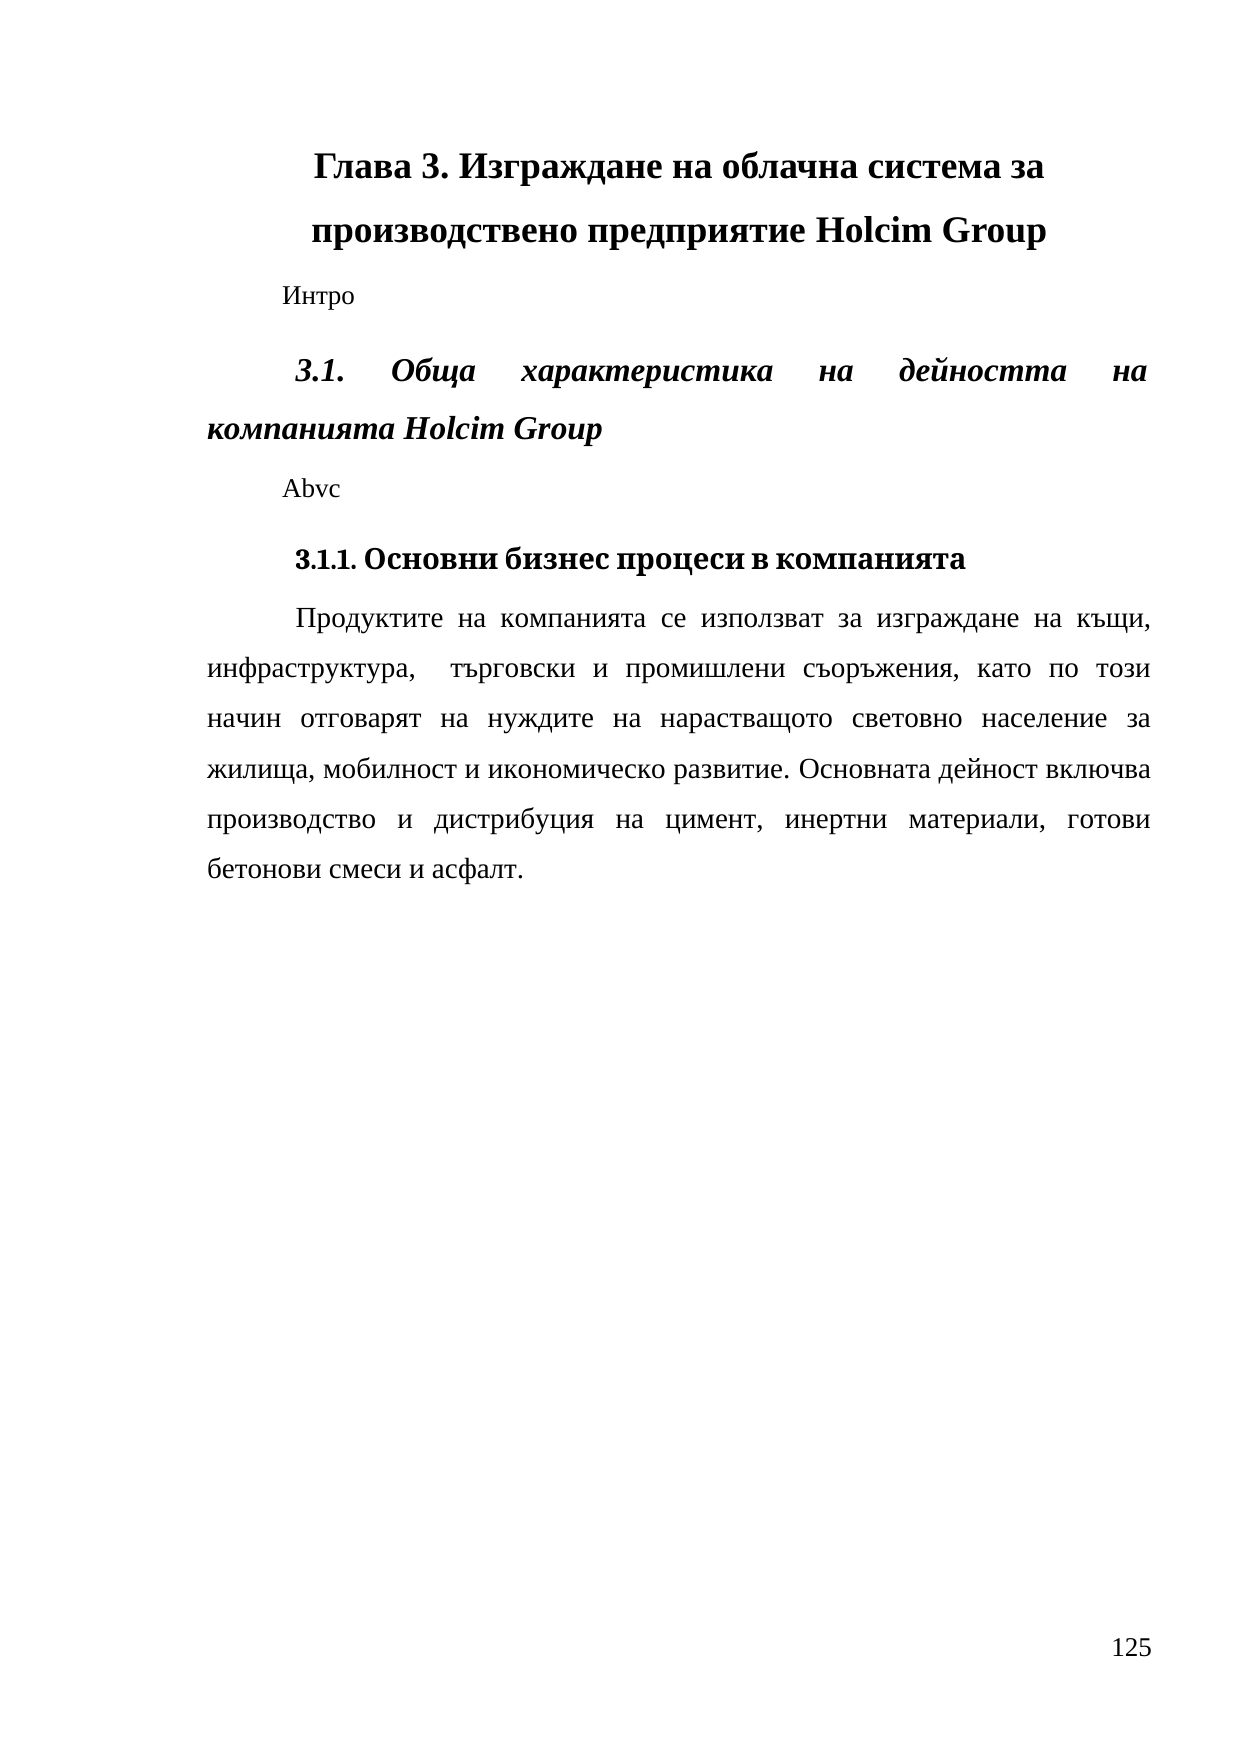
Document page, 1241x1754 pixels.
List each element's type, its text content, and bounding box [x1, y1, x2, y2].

text Продуктите на компанията се използват за изграждане на къщи, инфраструктура, търговски и промишлени съоръжения, като по този начин отговарят на нуждите на нарастващото световно население за жилища, мобилност и икономическо развитие. Основната дейност включва производство и дистрибуция на цимент, инертни материали, готови бетонови смеси и асфалт. [207, 600, 1152, 885]
subtitle 3.1. Обща характеристика на дейността на компанията Holcim Group [207, 350, 1152, 446]
text Abvc [207, 472, 1152, 503]
subtitle Глава 3. Изграждане на облачна система за производствено предприятие Holcim Group [207, 143, 1152, 251]
text Интро [207, 279, 1152, 310]
subtitle 3.1.1. Основни бизнес процеси в компанията [207, 543, 1152, 577]
